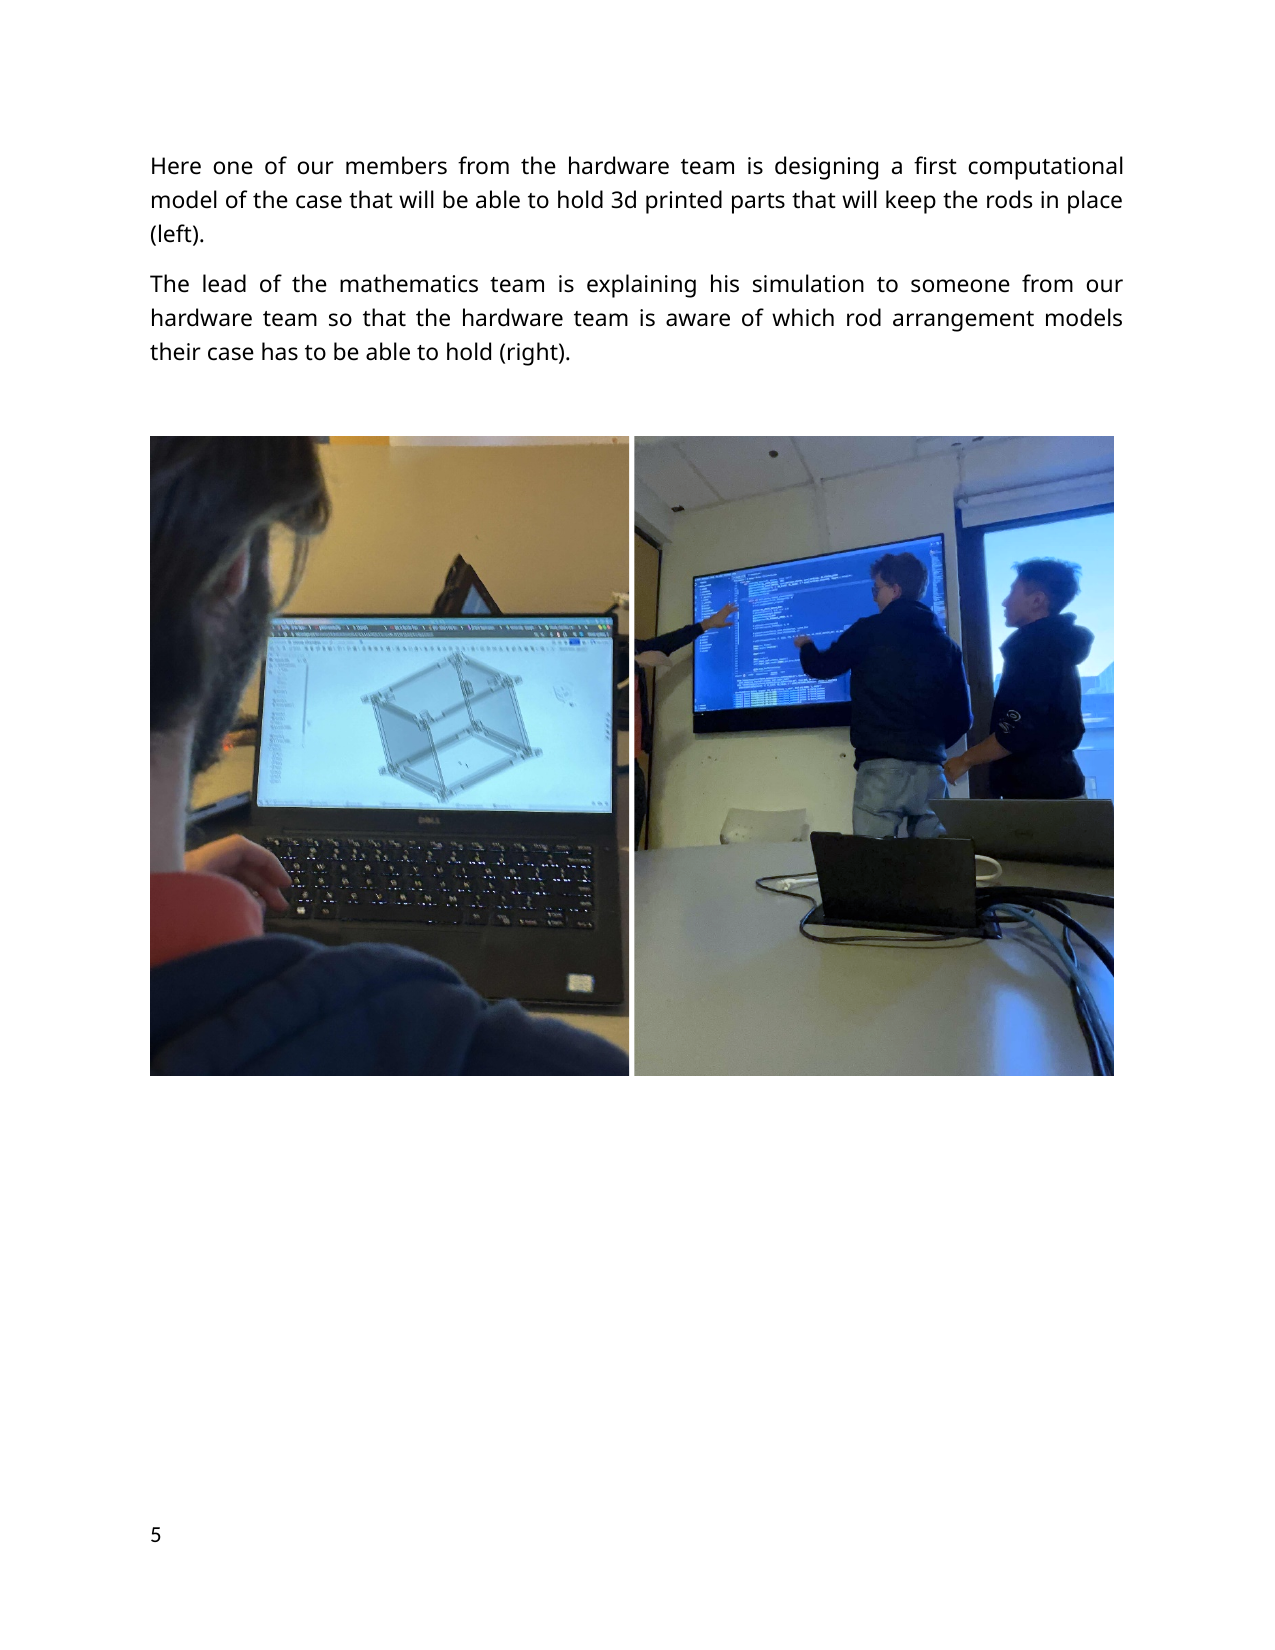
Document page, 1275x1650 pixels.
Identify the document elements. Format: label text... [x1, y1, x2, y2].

text The lead of the mathematics team is explaining his simulation to someone from our hardware team so that the hardware team is aware of which rod arrangement models their case has to be able to hold (right). [150, 268, 1125, 367]
text Here one of our members from the hardware team is designing a first computational model of the case that will be able to hold 3d printed parts that will keep the rods in place (left). [150, 150, 1125, 249]
picture [150, 436, 630, 1076]
picture [634, 436, 1114, 1076]
